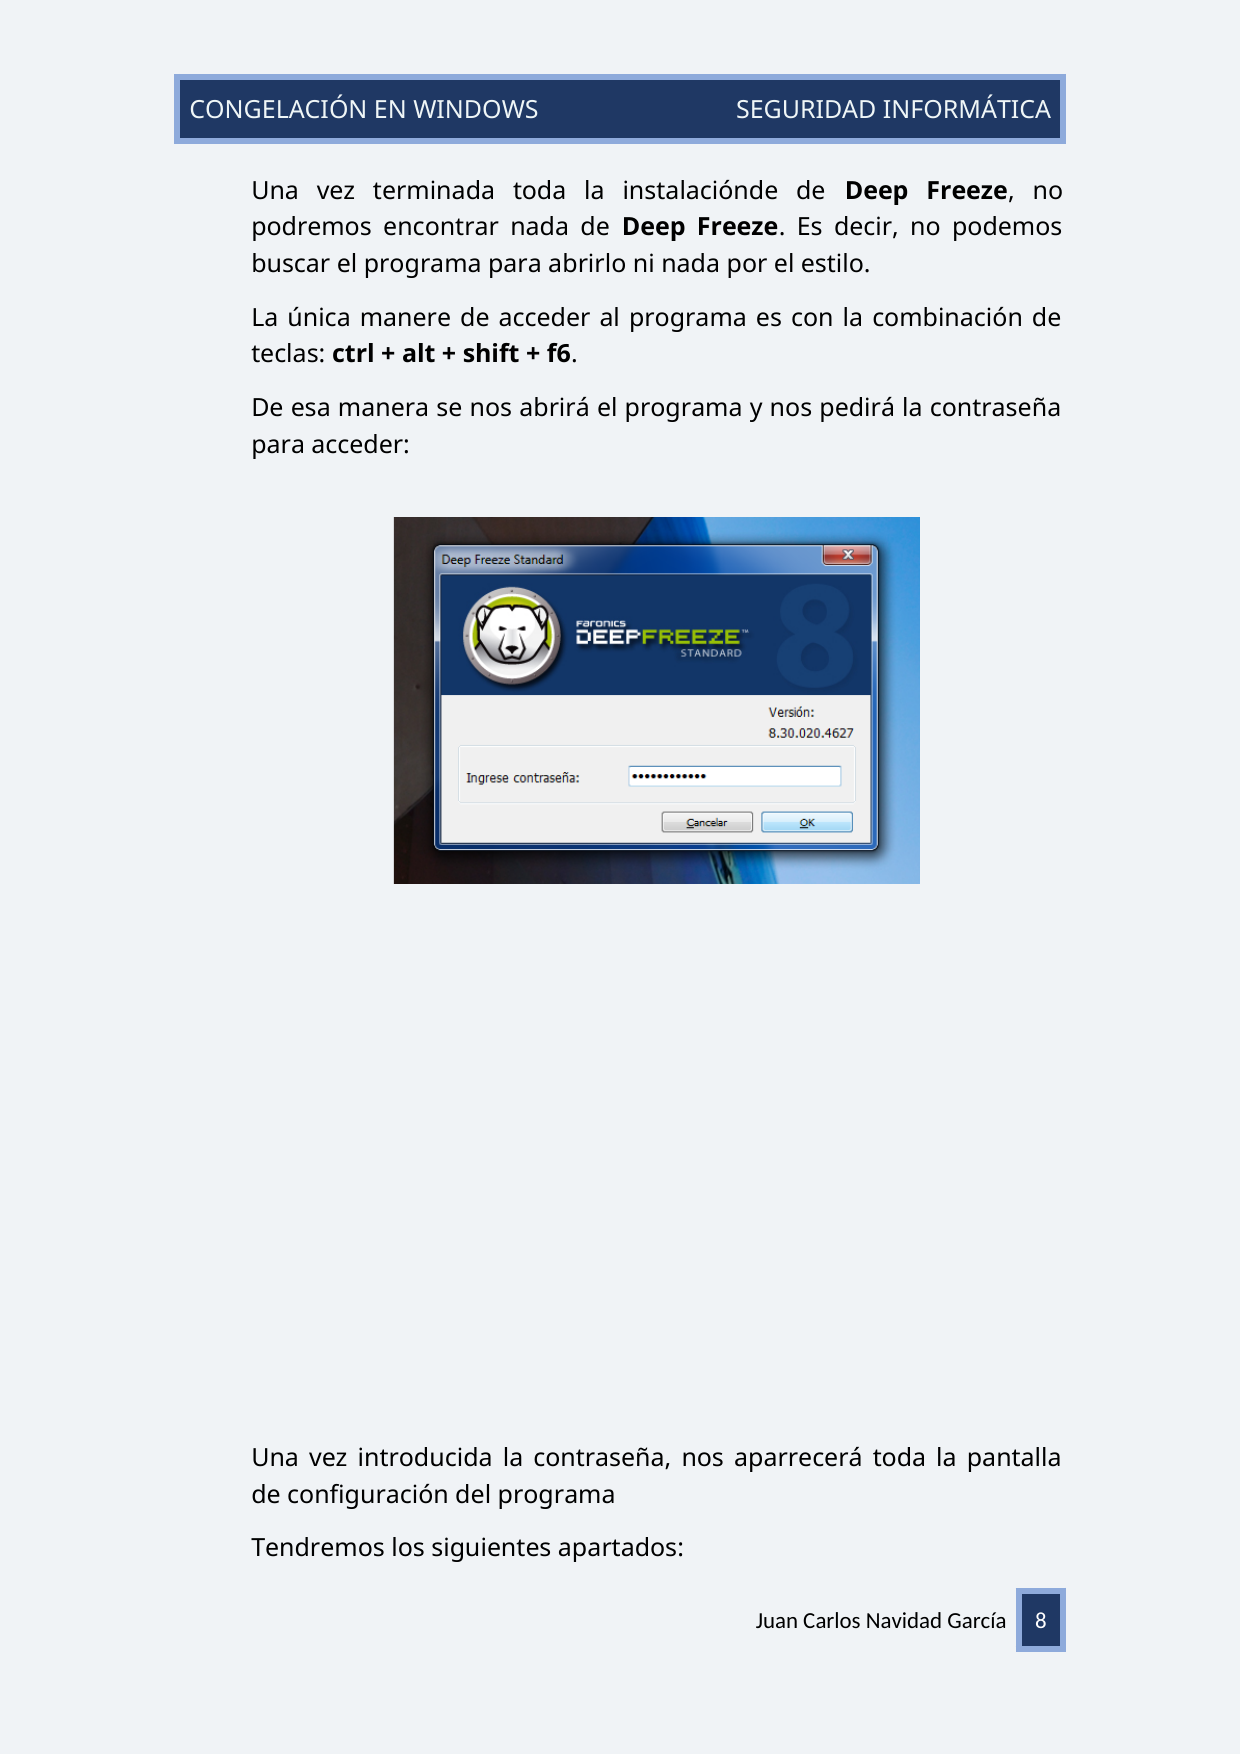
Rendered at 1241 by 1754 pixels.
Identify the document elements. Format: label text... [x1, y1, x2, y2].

text Una vez terminada toda la instalaciónde de Deep Freeze, no podremos encontrar nada de Deep Freeze. Es decir, no podemos buscar el programa para abrirlo ni nada por el estilo. [251, 172, 1063, 280]
text La única manere de acceder al programa es con la combinación de teclas: ctrl + alt + shift + f6. [251, 299, 1063, 370]
picture [393, 517, 920, 884]
text Tendremos los siguientes apartados: [251, 1530, 1063, 1564]
text Una vez introducida la contraseña, nos aparrecerá toda la pantalla de configuración del programa [251, 1440, 1063, 1511]
text De esa manera se nos abrirá el programa y nos pedirá la contraseña para acceder: [251, 389, 1063, 460]
